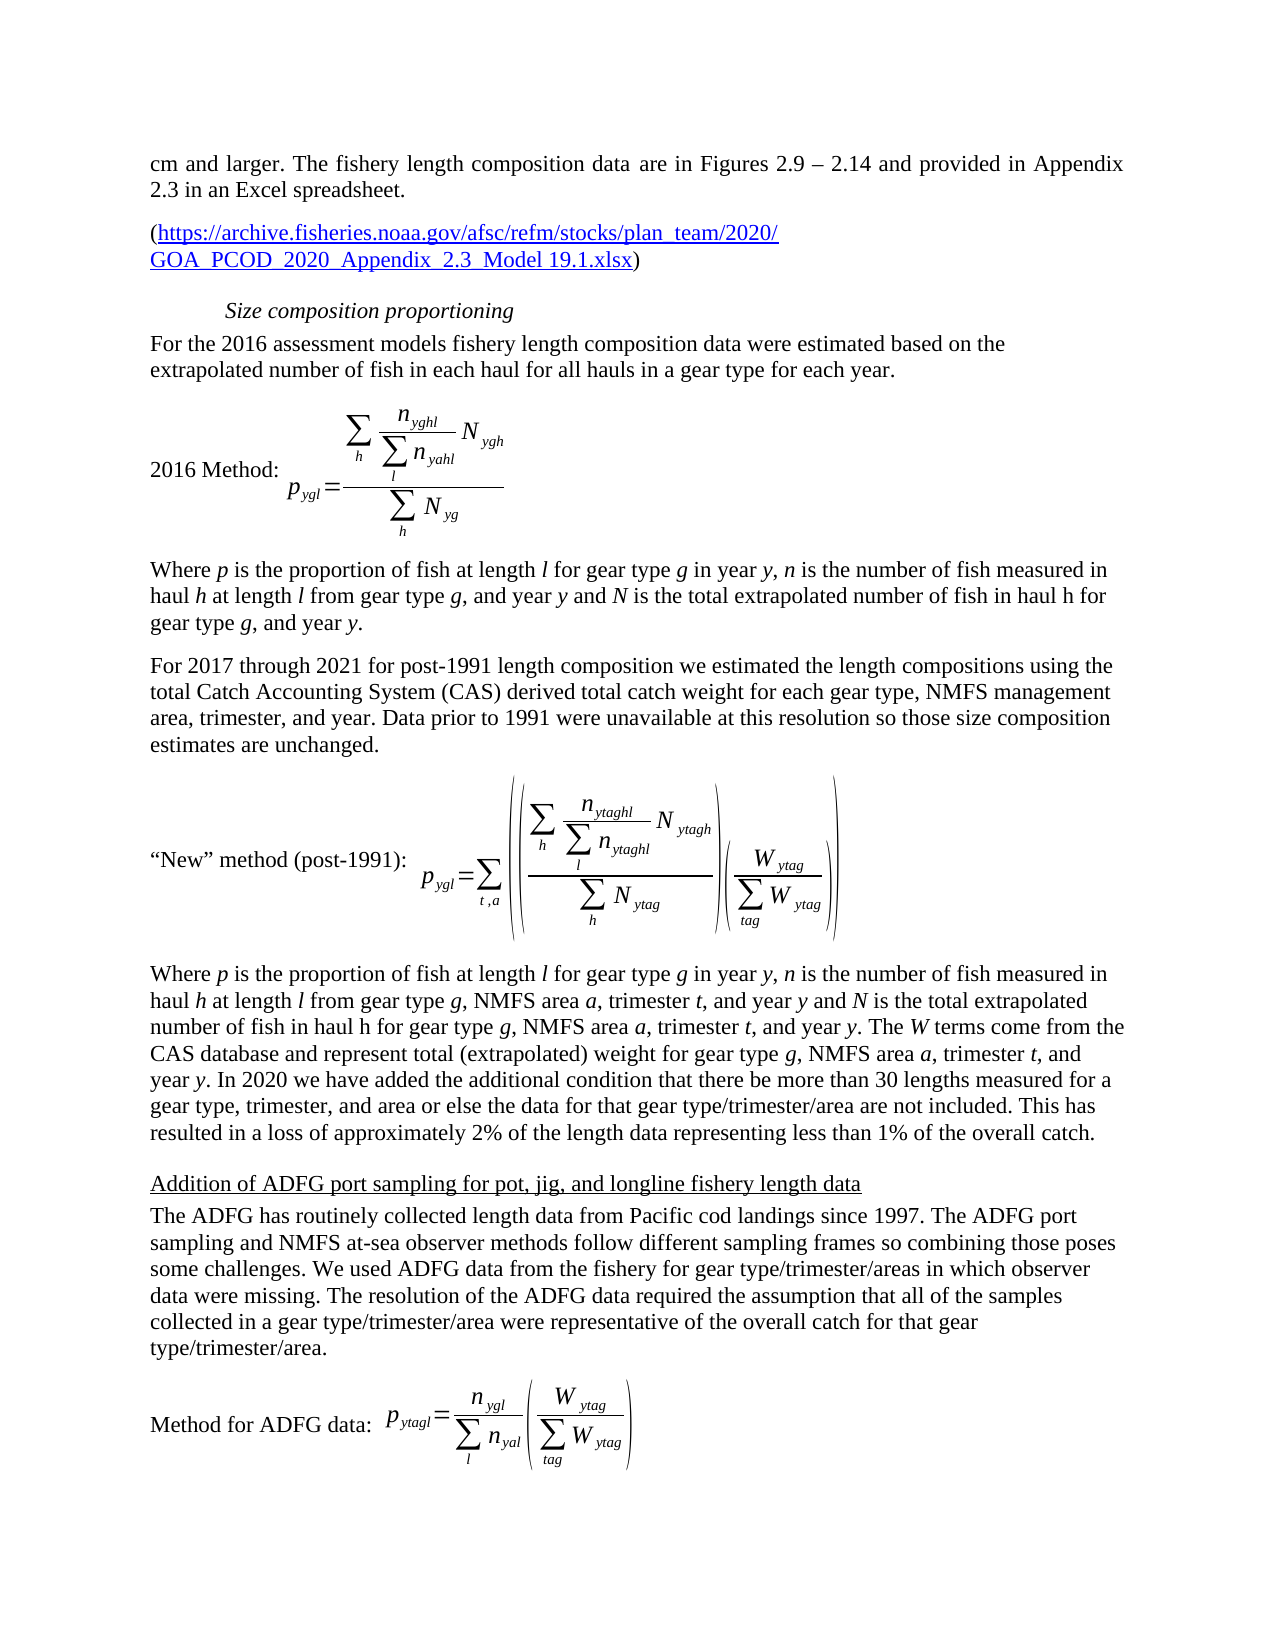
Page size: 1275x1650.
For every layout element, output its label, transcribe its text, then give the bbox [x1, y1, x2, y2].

text Where p is the proportion of fish at length l for gear type g in year y, n is the number of fish measured in haul h at length l from gear type g, NMFS area a, trimester t, and year y and N is the total extrapolated number of fish in haul h for gear type g, NMFS area a, trimester t, and year y. The W terms come from the CAS database and represent total (extrapolated) weight for gear type g, NMFS area a, trimester t, and year y. In 2020 we have added the additional condition that there be more than 30 lengths measured for a gear type, trimester, and area or else the data for that gear type/trimester/area are not included. This has resulted in a loss of approximately 2% of the length data representing less than 1% of the overall catch. [150, 961, 1125, 1145]
text “New” method (post-1991): [150, 774, 1125, 944]
text Method for ADFG data: [150, 1377, 1125, 1472]
text Where p is the proportion of fish at length l for gear type g in year y, n is the number of fish measured in haul h at length l from gear type g, and year y and N is the total extrapolated number of fish in haul h for gear type g, and year y. [150, 556, 1125, 635]
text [150, 150, 1125, 203]
subtitle Addition of ADFG port sampling for pot, jig, and longline fishery length data [150, 1170, 1125, 1196]
text For 2017 through 2021 for post-1991 length composition we estimated the length compositions using the total Catch Accounting System (CAS) derived total catch weight for each gear type, NMFS management area, trimester, and year. Data prior to 1991 were unavailable at this resolution so those size composition estimates are unchanged. [150, 652, 1125, 757]
text The ADFG has routinely collected length data from Pacific cod landings since 1997. The ADFG port sampling and NMFS at-sea observer methods follow different sampling frames so combining those poses some challenges. We used ADFG data from the fishery for gear type/trimester/areas in which observer data were missing. The resolution of the ADFG data required the assumption that all of the samples collected in a gear type/trimester/area were representative of the overall catch for that gear type/trimester/area. [150, 1203, 1125, 1361]
text (https://archive.fisheries.noaa.gov/afsc/refm/stocks/plan_team/2020/GOA_PCOD_2020_Appendix_2.3_Model 19.1.xlsx) [150, 219, 1125, 272]
text 2016 Method: [150, 399, 1125, 539]
subtitle Size composition proportioning [75, 297, 1125, 323]
text For the 2016 assessment models fishery length composition data were estimated based on the extrapolated number of fish in each haul for all hauls in a gear type for each year. [150, 330, 1125, 382]
